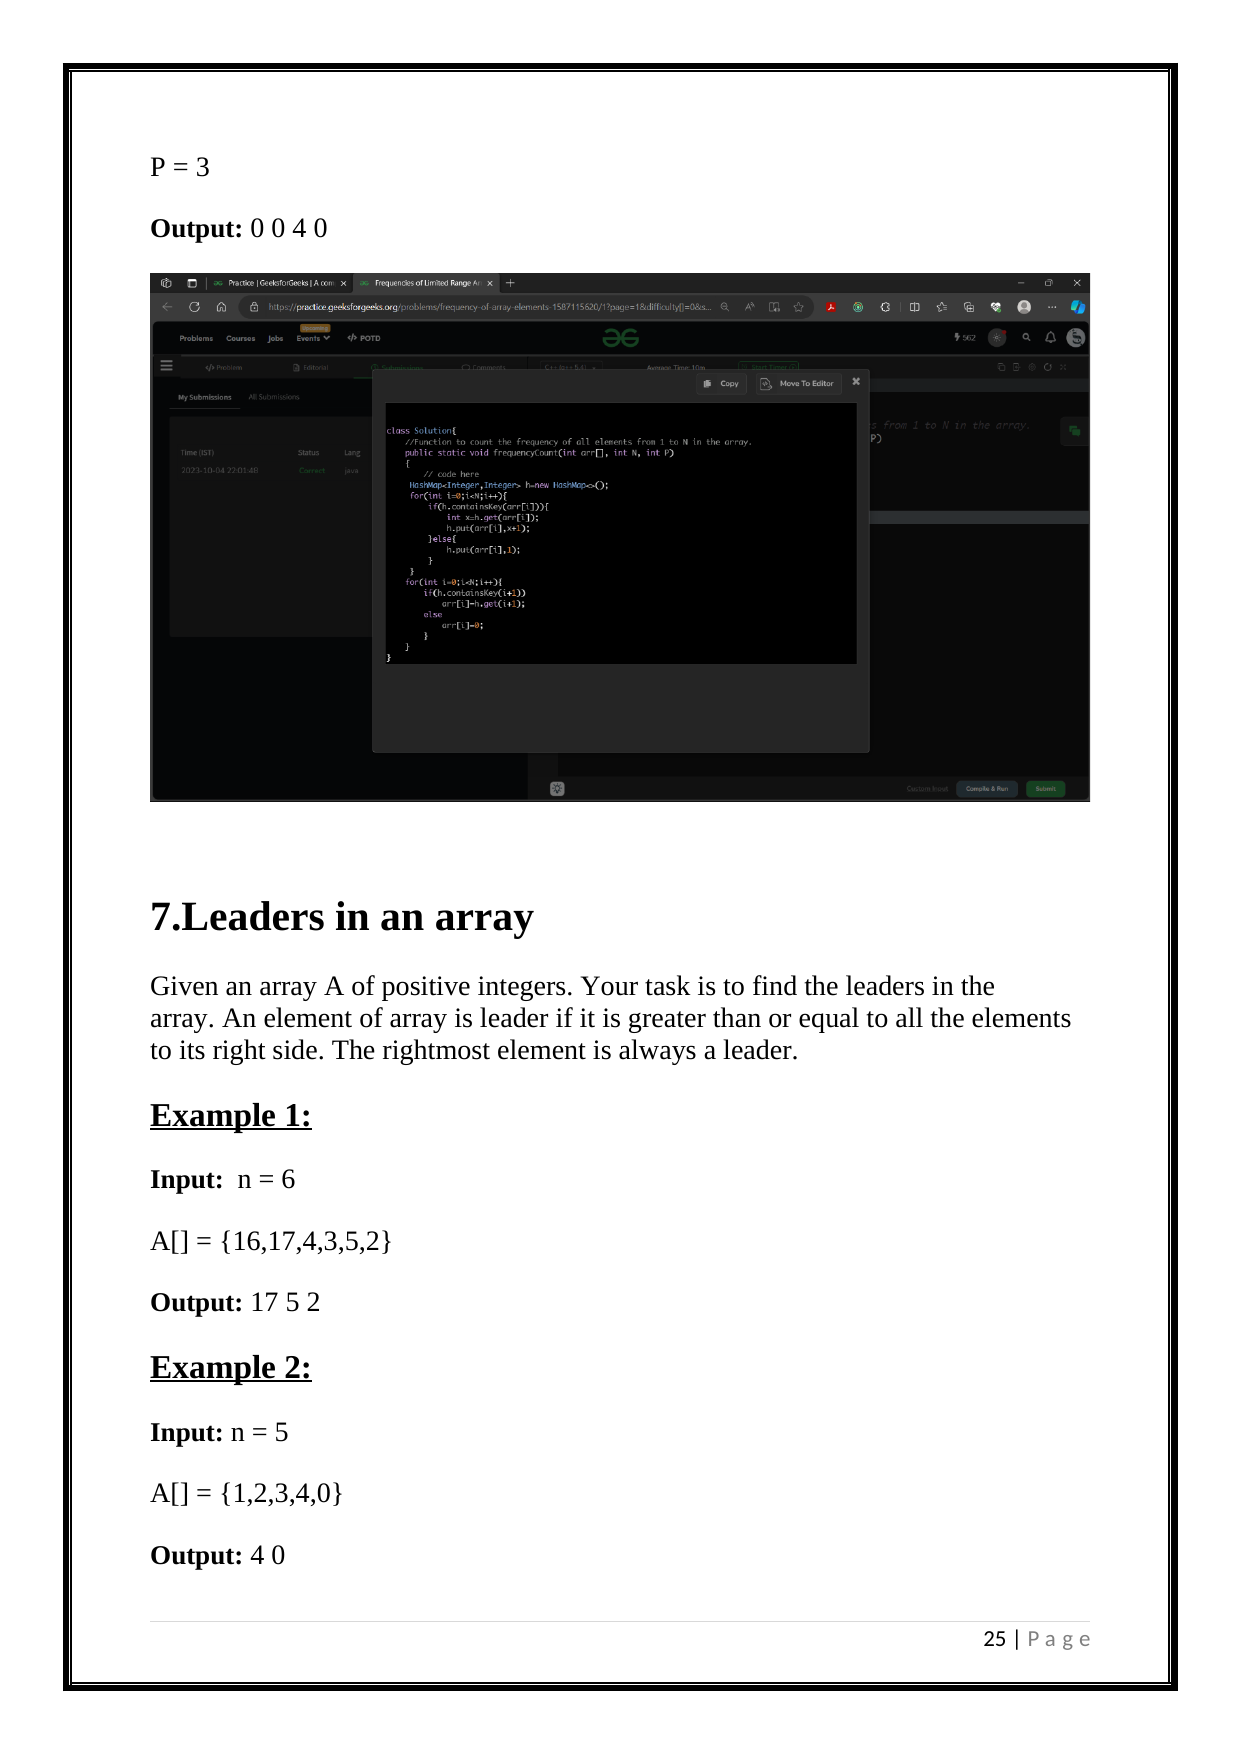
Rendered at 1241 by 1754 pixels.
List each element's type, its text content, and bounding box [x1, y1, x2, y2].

subtitle A[] = {16,17,4,3,5,2} [150, 1224, 1090, 1256]
subtitle Example 1: [150, 1095, 1090, 1133]
subtitle Input: n = 5 [150, 1414, 1090, 1447]
subtitle Output: 0 0 4 0 [150, 212, 1090, 244]
subtitle Input: n = 6 [150, 1162, 1090, 1195]
subtitle Example 2: [150, 1347, 1090, 1385]
picture [150, 273, 1091, 802]
subtitle P = 3 [150, 150, 1090, 182]
subtitle Output: 17 5 2 [150, 1286, 1090, 1318]
subtitle Output: 4 0 [150, 1538, 1090, 1570]
subtitle 7.Leaders in an array [150, 891, 1090, 939]
subtitle A[] = {1,2,3,4,0} [150, 1476, 1090, 1508]
subtitle Given an array A of positive integers. Your task is to find the leaders in the array. An element of array is leader if it is greater than or equal to all the elements to its right side. The rightmost element is always a leader. [150, 968, 1090, 1066]
